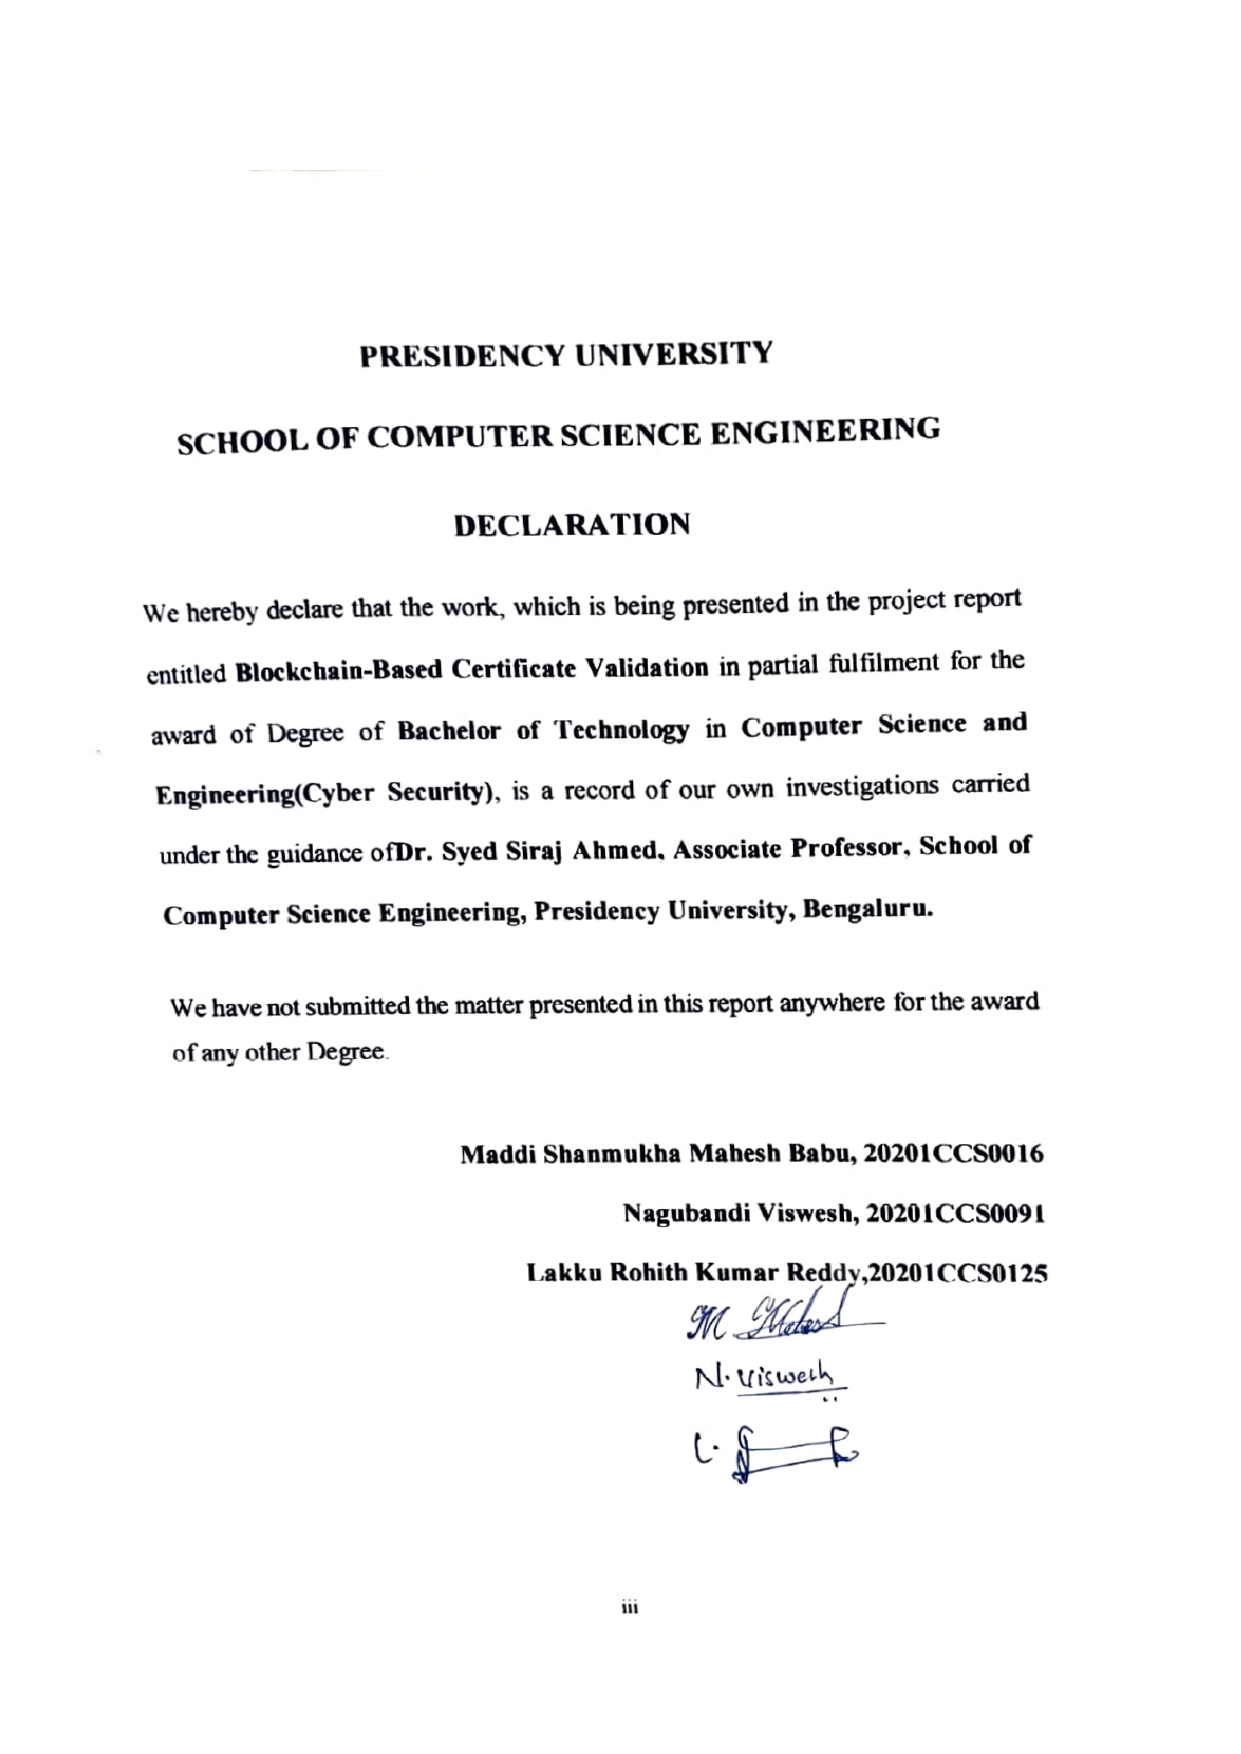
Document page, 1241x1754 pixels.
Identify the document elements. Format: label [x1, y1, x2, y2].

picture [83, 170, 1169, 1662]
